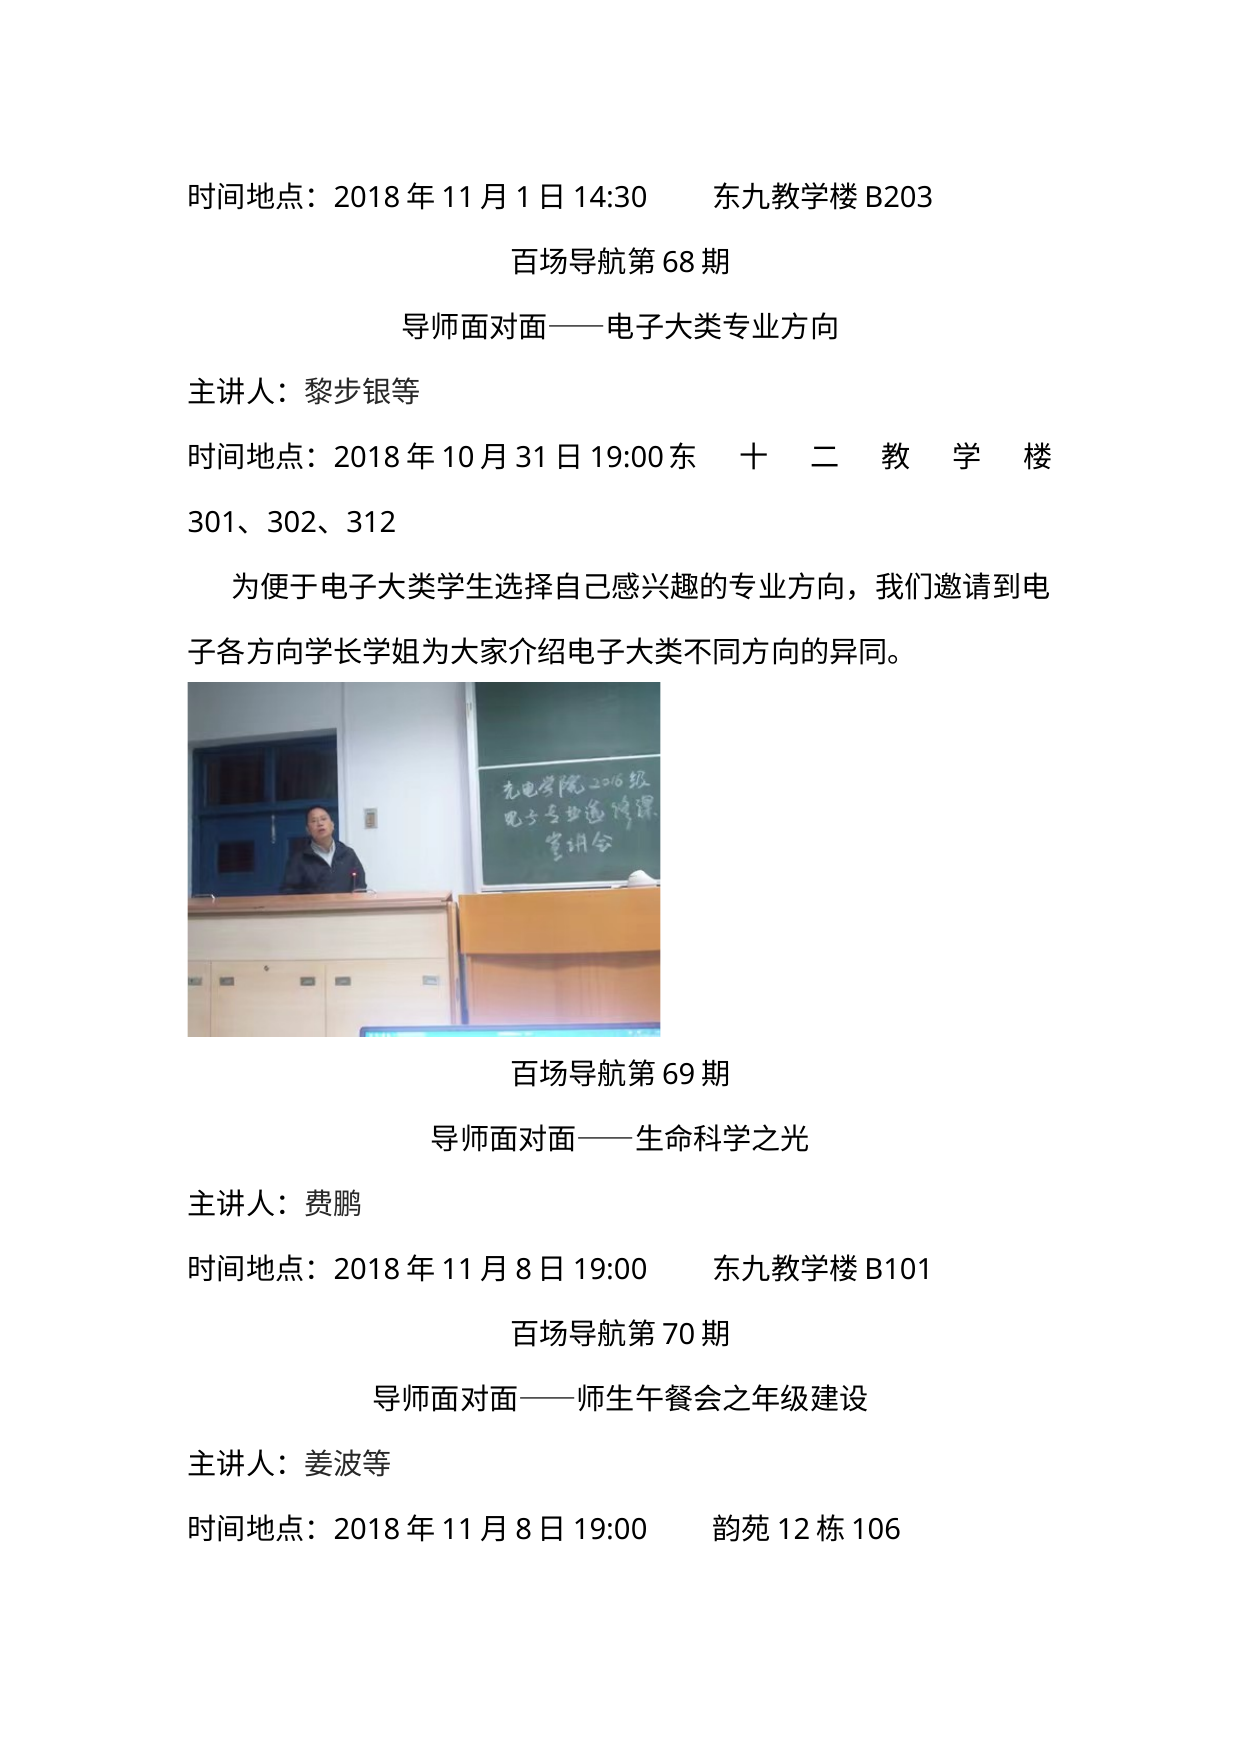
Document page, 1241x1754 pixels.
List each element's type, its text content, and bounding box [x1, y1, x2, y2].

text 时间地点：2018年11月1日14:30 东九教学楼B203 [187, 162, 1053, 227]
text 时间地点：2018年10月31日19:00 东十二教学楼301、302、312 [187, 422, 1053, 552]
text 导师面对面——生命科学之光 [187, 1104, 1053, 1169]
text 导师面对面——师生午餐会之年级建设 [187, 1364, 1053, 1429]
text 百场导航第69期 [187, 1039, 1053, 1104]
text 时间地点：2018年11月8日19:00 韵苑12栋106 [187, 1494, 1053, 1559]
text 主讲人：费鹏 [187, 1169, 1053, 1234]
text 百场导航第70期 [187, 1299, 1053, 1364]
text 百场导航第68期 [187, 227, 1053, 292]
text 主讲人：黎步银等 [187, 357, 1053, 422]
text 主讲人：姜波等 [187, 1429, 1053, 1494]
text 导师面对面——电子大类专业方向 [187, 292, 1053, 357]
picture [187, 682, 661, 1037]
text 为便于电子大类学生选择自己感兴趣的专业方向，我们邀请到电子各方向学长学姐为大家介绍电子大类不同方向的异同。 [187, 552, 1053, 682]
text 时间地点：2018年11月8日19:00 东九教学楼B101 [187, 1234, 1053, 1299]
